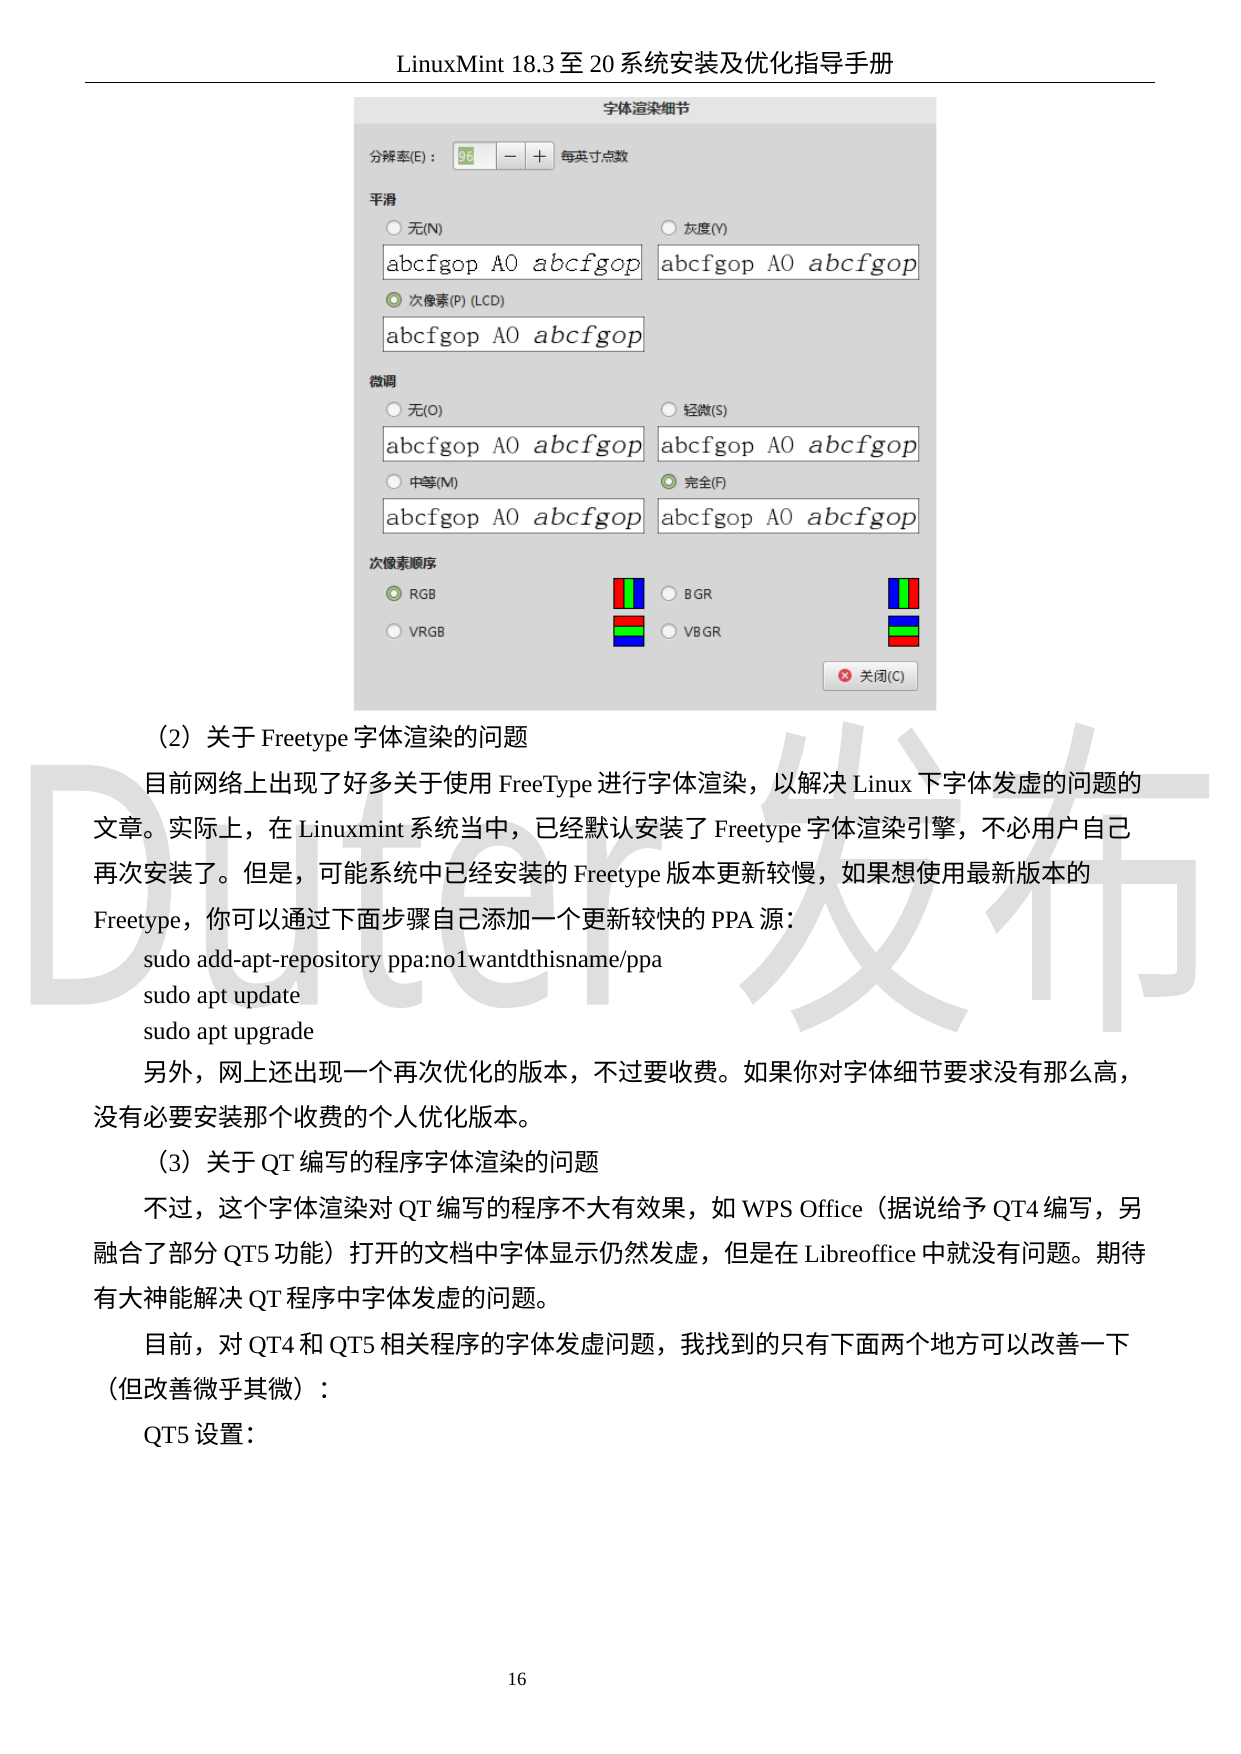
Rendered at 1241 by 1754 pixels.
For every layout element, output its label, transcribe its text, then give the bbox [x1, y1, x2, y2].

text 目前，对QT4和QT5相关程序的字体发虚问题，我找到的只有下面两个地方可以改善一下（但改善微乎其微）： [93, 1324, 1147, 1406]
text sudo apt update [93, 980, 1147, 1009]
text 不过，这个字体渲染对QT编写的程序不大有效果，如WPS Office（据说给予QT4编写，另融合了部分QT5功能）打开的文档中字体显示仍然发虚，但是在Libreoffice中就没有问题。期待有大神能解决QT程序中字体发虚的问题。 [93, 1188, 1147, 1315]
text sudo add-apt-repository ppa:no1wantdthisname/ppa [93, 944, 1147, 973]
text 目前网络上出现了好多关于使用FreeType进行字体渲染，以解决Linux下字体发虚的问题的文章。实际上，在Linuxmint系统当中，已经默认安装了Freetype字体渲染引擎，不必用户自己再次安装了。但是，可能系统中已经安装的Freetype版本更新较慢，如果想使用最新版本的Freetype，你可以通过下面步骤自己添加一个更新较快的PPA源： [93, 763, 1147, 935]
text sudo apt upgrade [93, 1016, 1147, 1045]
picture [353, 97, 937, 711]
text （2）关于Freetype字体渲染的问题 [93, 718, 1147, 754]
text 另外，网上还出现一个再次优化的版本，不过要收费。如果你对字体细节要求没有那么高，没有必要安装那个收费的个人优化版本。 [93, 1052, 1147, 1134]
text QT5设置： [93, 1415, 1147, 1451]
text （3）关于QT编写的程序字体渲染的问题 [93, 1143, 1147, 1179]
